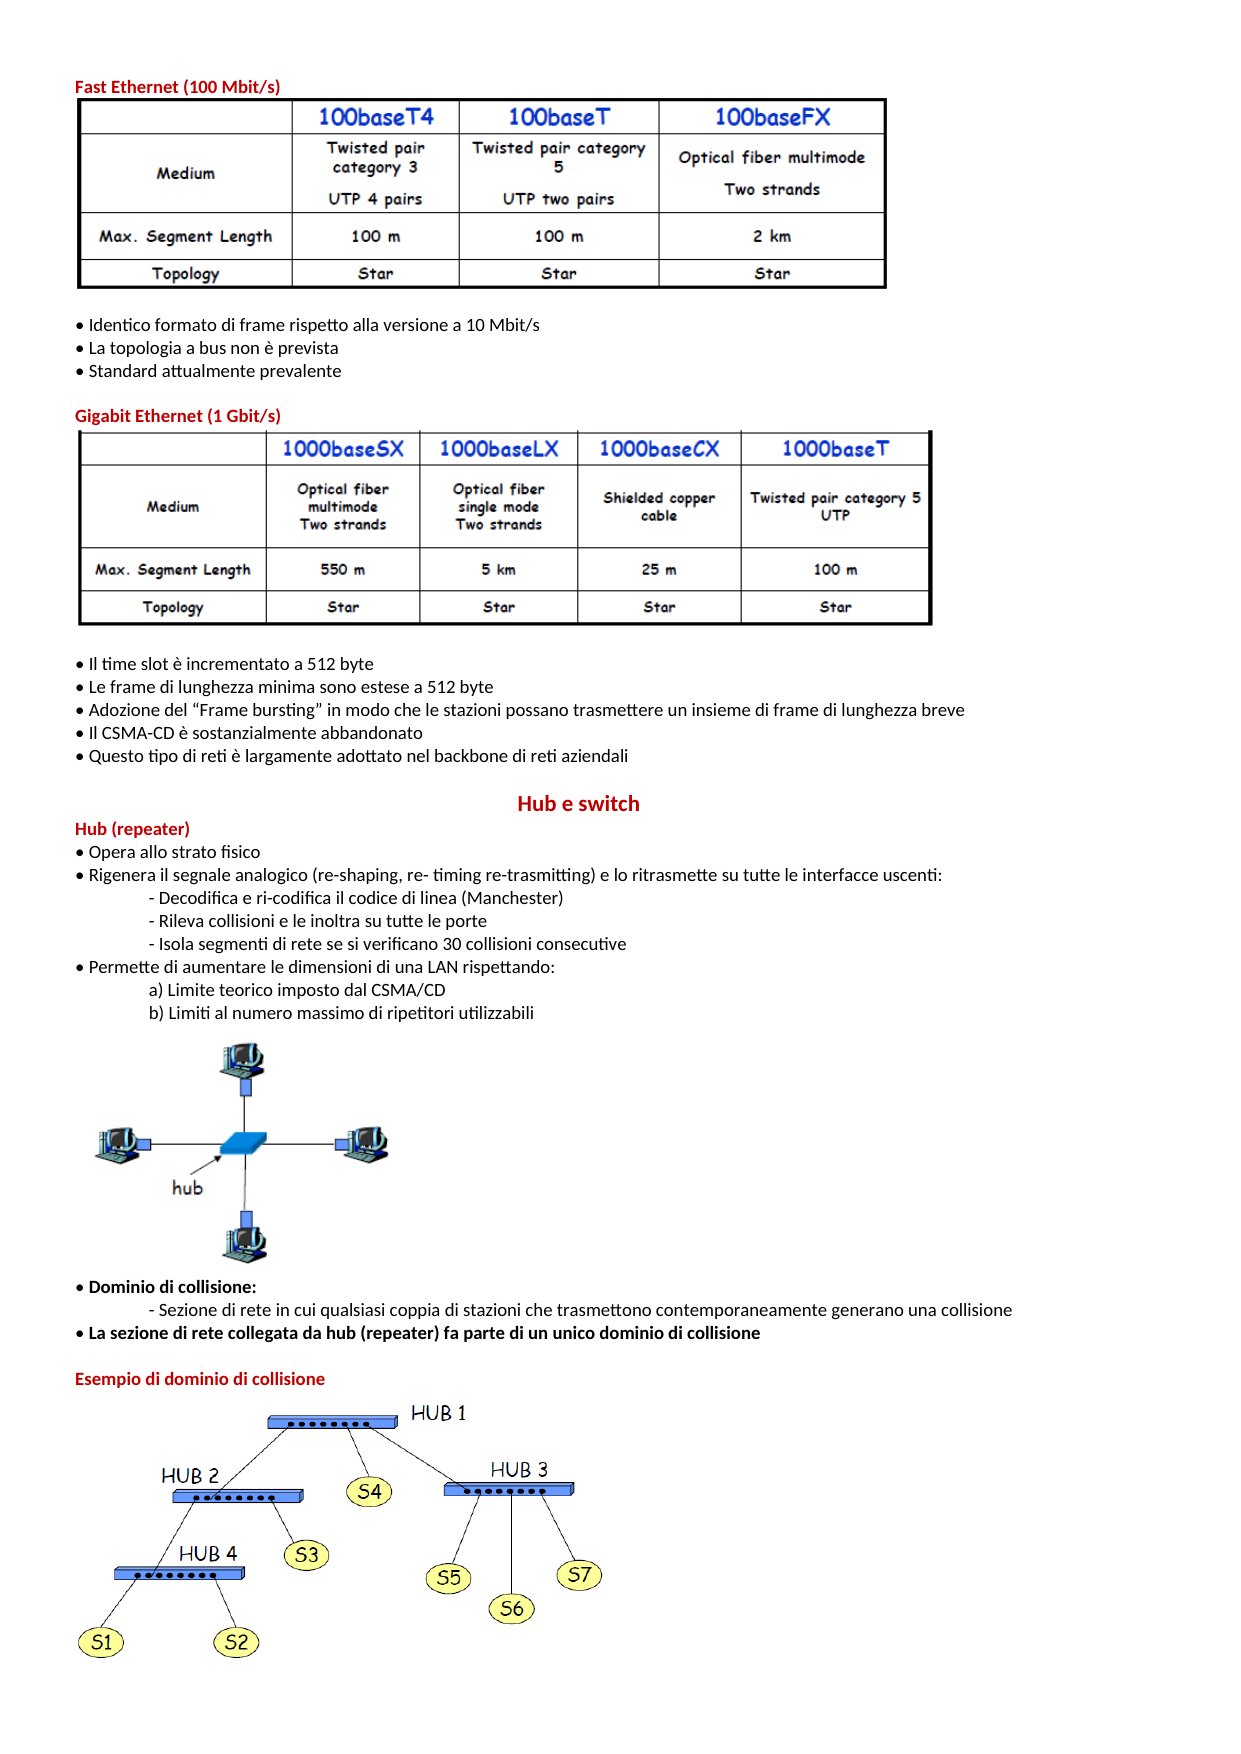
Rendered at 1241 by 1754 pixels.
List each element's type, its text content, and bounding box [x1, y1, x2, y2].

text • Questo tipo di reti è largamente adottato nel backbone di reti aziendali [75, 744, 1165, 767]
text Esempio di dominio di collisione [75, 1367, 1165, 1390]
text a) Limite teorico imposto dal CSMA/CD [75, 978, 1165, 1001]
text Fast Ethernet (100 Mbit/s) [75, 75, 1165, 98]
text - Decodifica e ri-codifica il codice di linea (Manchester) [75, 886, 1165, 909]
text • Il CSMA-CD è sostanzialmente abbandonato [75, 721, 1165, 744]
text • La sezione di rete collegata da hub (repeater) fa parte di un unico dominio di collisione [75, 1321, 1165, 1344]
text • La topologia a bus non è prevista [75, 336, 1165, 359]
picture [75, 427, 937, 630]
text • Dominio di collisione: [75, 1276, 1165, 1298]
text Gigabit Ethernet (1 Gbit/s) [75, 405, 1165, 428]
text • Adozione del “Frame bursting” in modo che le stazioni possano trasmettere un insieme di frame di lunghezza breve [75, 698, 1165, 721]
text • Opera allo strato fisico [75, 841, 1165, 863]
text Hub (repeater) [75, 818, 1165, 841]
text • Il time slot è incrementato a 512 byte [75, 652, 1165, 675]
picture [75, 1390, 619, 1671]
text - Sezione di rete in cui qualsiasi coppia di stazioni che trasmettono contemporaneamente generano una collisione [75, 1298, 1165, 1321]
text b) Limiti al numero massimo di ripetitori utilizzabili [75, 1001, 1165, 1024]
text - Isola segmenti di rete se si verificano 30 collisioni consecutive [75, 932, 1165, 955]
text Hub e switch [75, 789, 1165, 818]
picture [75, 1023, 416, 1276]
picture [75, 97, 888, 291]
text • Le frame di lunghezza minima sono estese a 512 byte [75, 675, 1165, 698]
text • Permette di aumentare le dimensioni di una LAN rispettando: [75, 955, 1165, 978]
text • Standard attualmente prevalente [75, 359, 1165, 382]
text - Rileva collisioni e le inoltra su tutte le porte [75, 909, 1165, 932]
text • Identico formato di frame rispetto alla versione a 10 Mbit/s [75, 313, 1165, 336]
text • Rigenera il segnale analogico (re-shaping, re- timing re-trasmitting) e lo ritrasmette su tutte le interfacce uscenti: [75, 863, 1165, 886]
